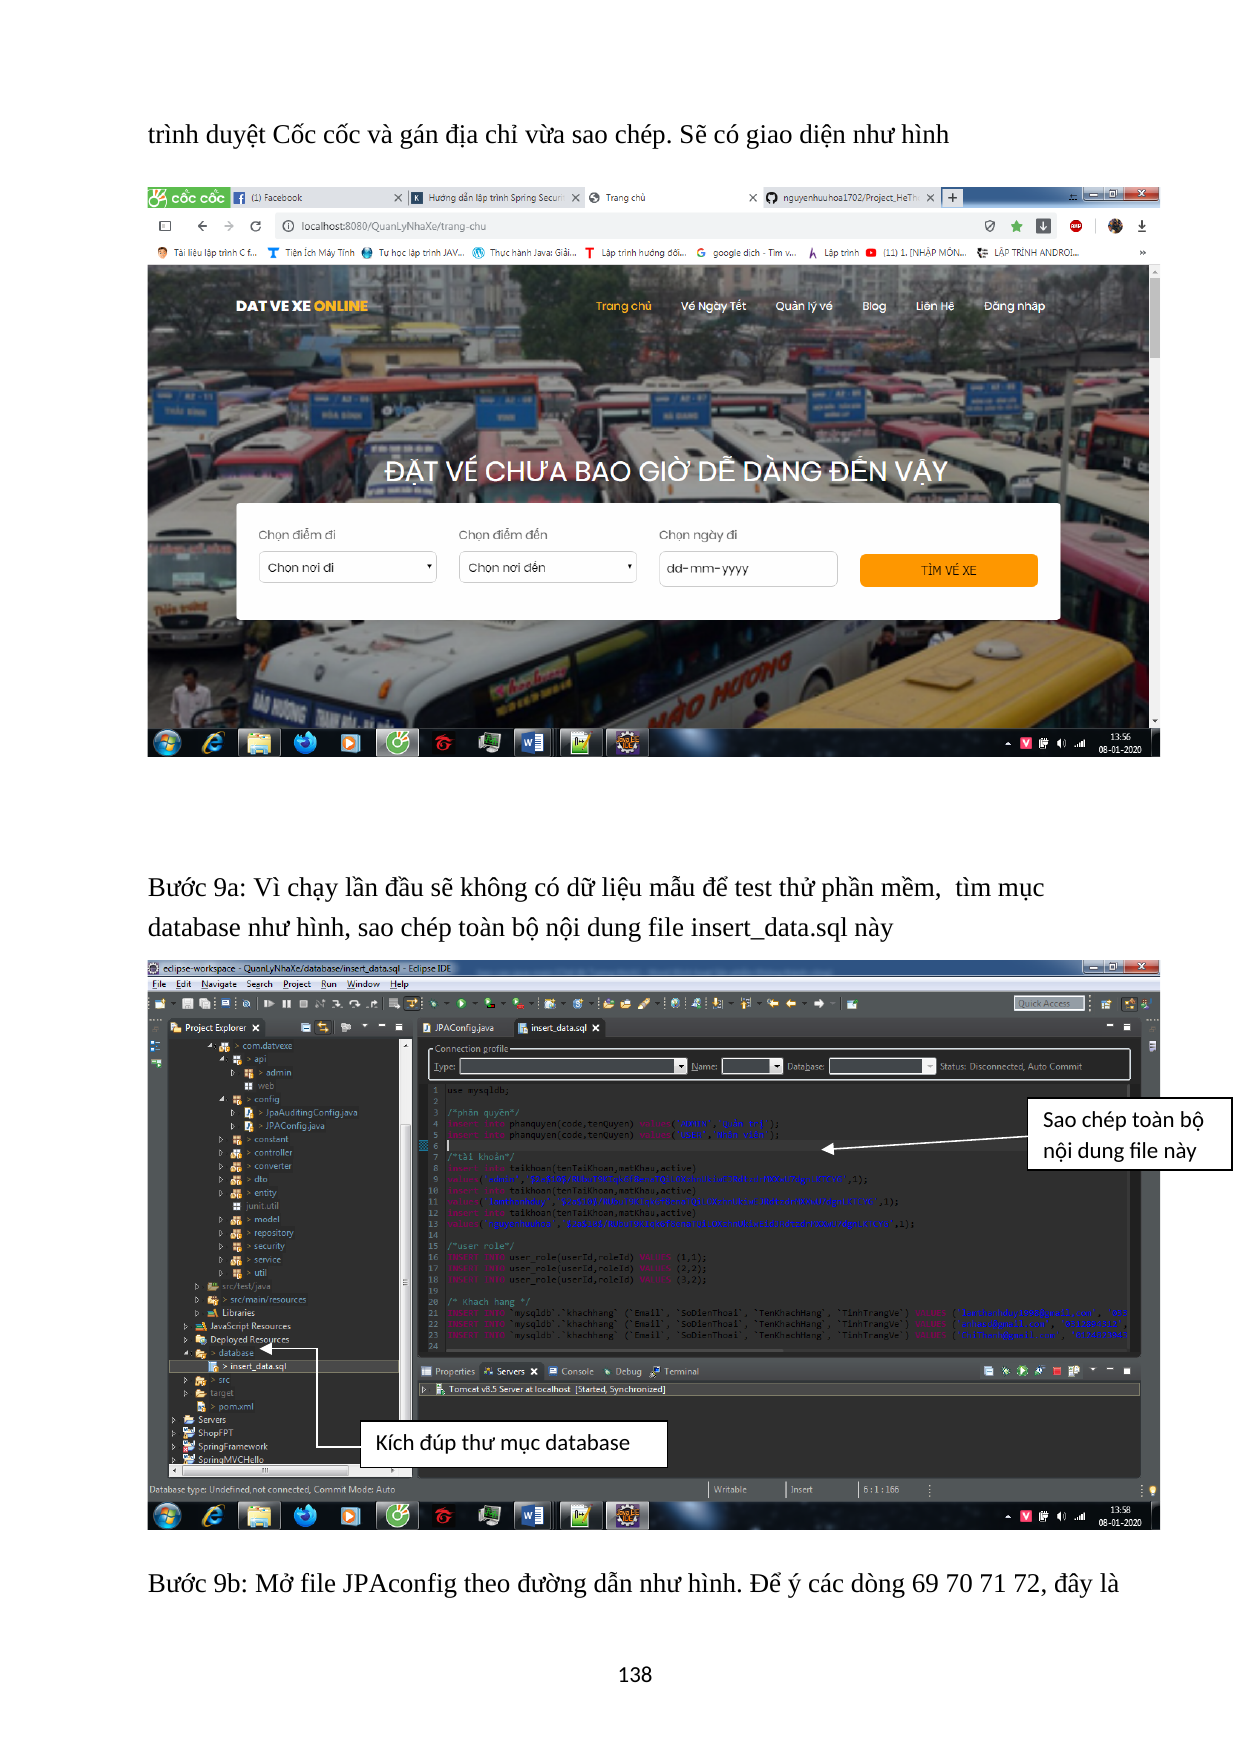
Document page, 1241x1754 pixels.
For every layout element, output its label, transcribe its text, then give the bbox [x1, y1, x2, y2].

picture [147, 960, 1161, 1530]
picture [147, 187, 1161, 757]
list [148, 118, 1122, 149]
list Bước 9a: Vì chạy lần đầu sẽ không có dữ liệu mẫu để test thử phần mềm, tìm mục database như hình, sao chép toàn bộ nội dung file insert_data.sql này [148, 871, 1122, 943]
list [148, 1567, 1122, 1598]
